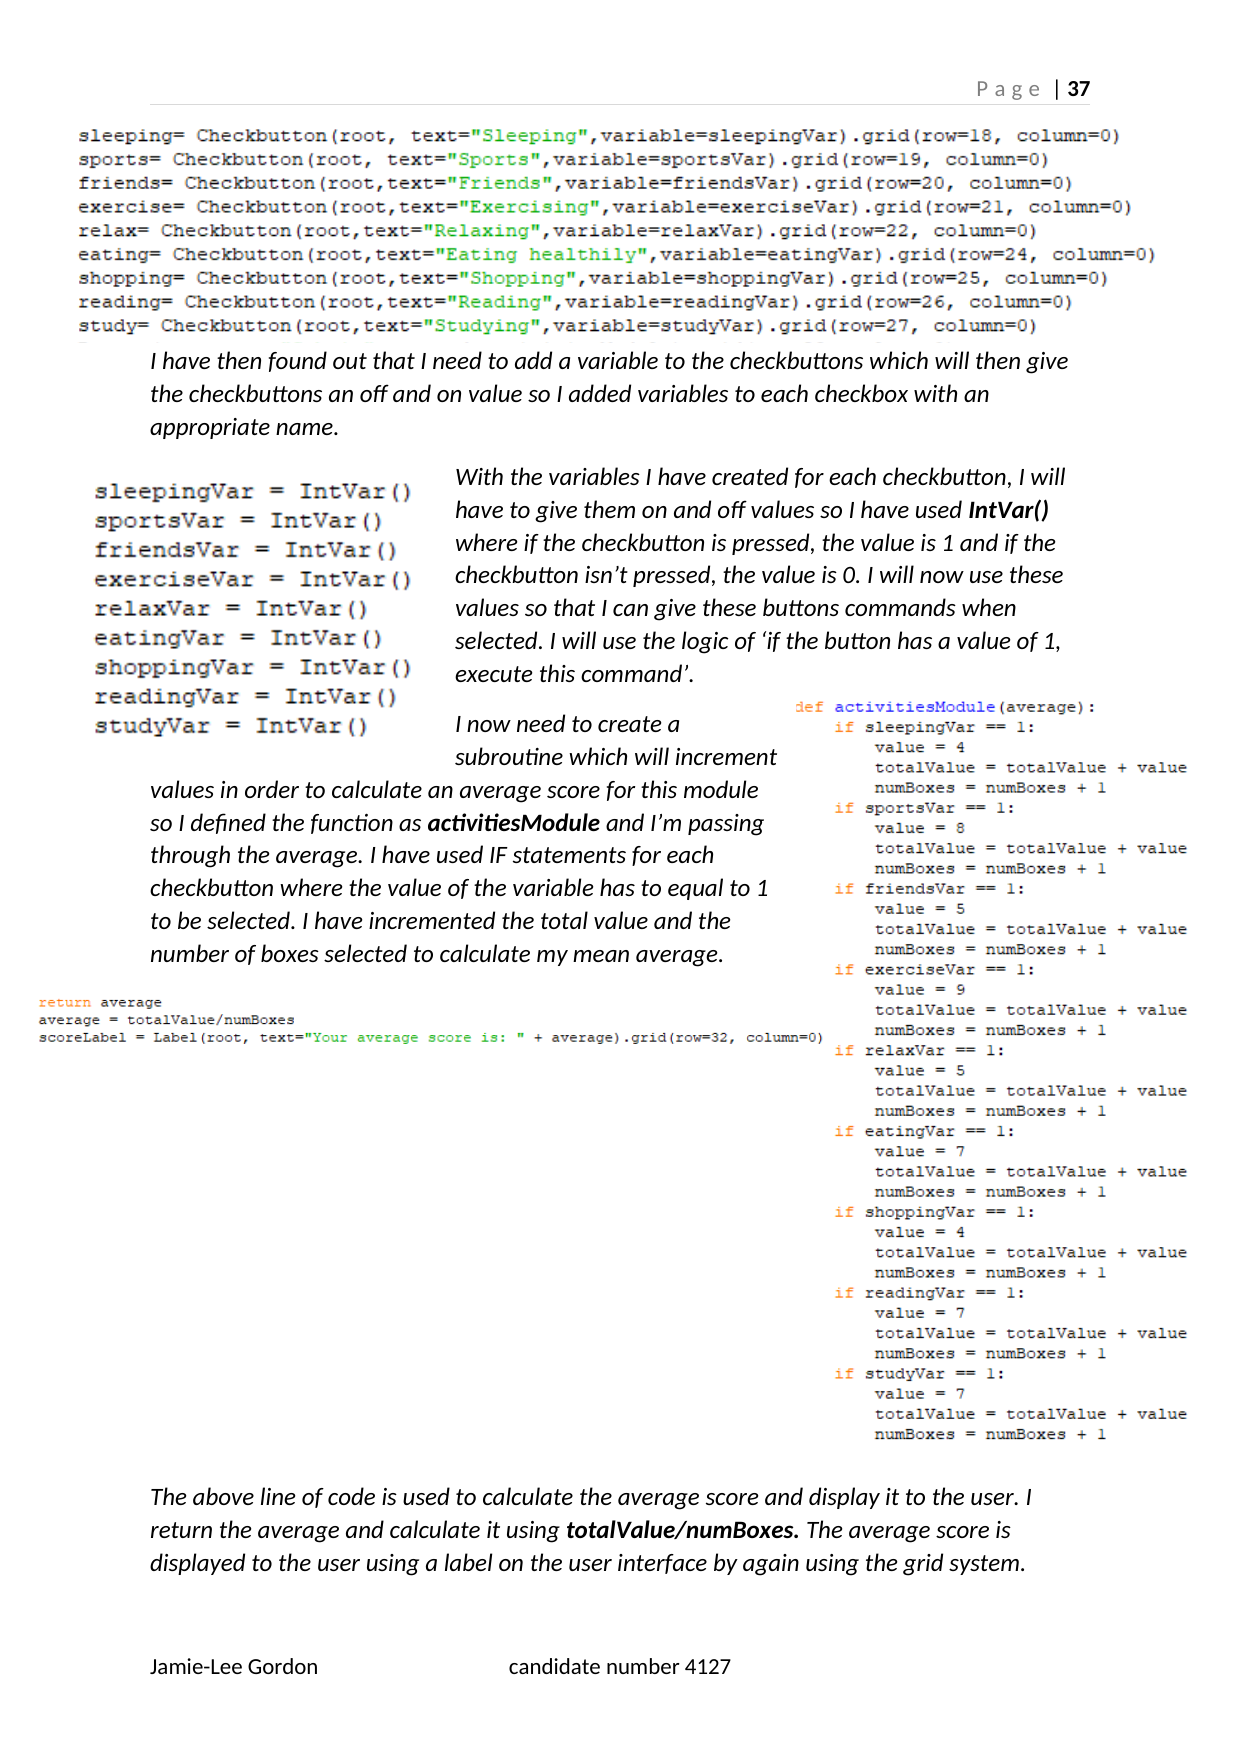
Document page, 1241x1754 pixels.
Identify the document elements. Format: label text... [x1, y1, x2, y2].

picture [65, 118, 1186, 343]
text The above line of code is used to calculate the average score and display it to the user. I return the average and calculate it using totalValue/numBoxes. The average score is displayed to the user using a label on the user interface by again using the grid system. [150, 988, 1090, 1577]
text I have then found out that I need to add a variable to the checkbuttons which will then give the checkbuttons an off and on value so I added variables to each checkbox with an appropriate name. [150, 156, 1090, 442]
picture [62, 462, 437, 768]
text I now need to create a subroutine which will increment values in order to calculate an average score for this module so I defined the function as activitiesModule and I’m passing through the average. I have used IF statements for each checkbutton where the value of the variable has to equal to 1 to be selected. I have incremented the total value and the number of boxes selected to calculate my mean average. [150, 708, 1090, 969]
text With the variables I have created for each checkbutton, I will have to give them on and off values so I have used IntVar() where if the checkbutton is pressed, the value is 1 and if the checkbutton isn’t pressed, the value is 0. I will now use these values so that I can give these buttons commands when selected. I will use the logic of ‘if the button has a value of 1, execute this command’. [150, 461, 1090, 689]
picture [31, 988, 150, 1047]
picture [796, 678, 1233, 1460]
